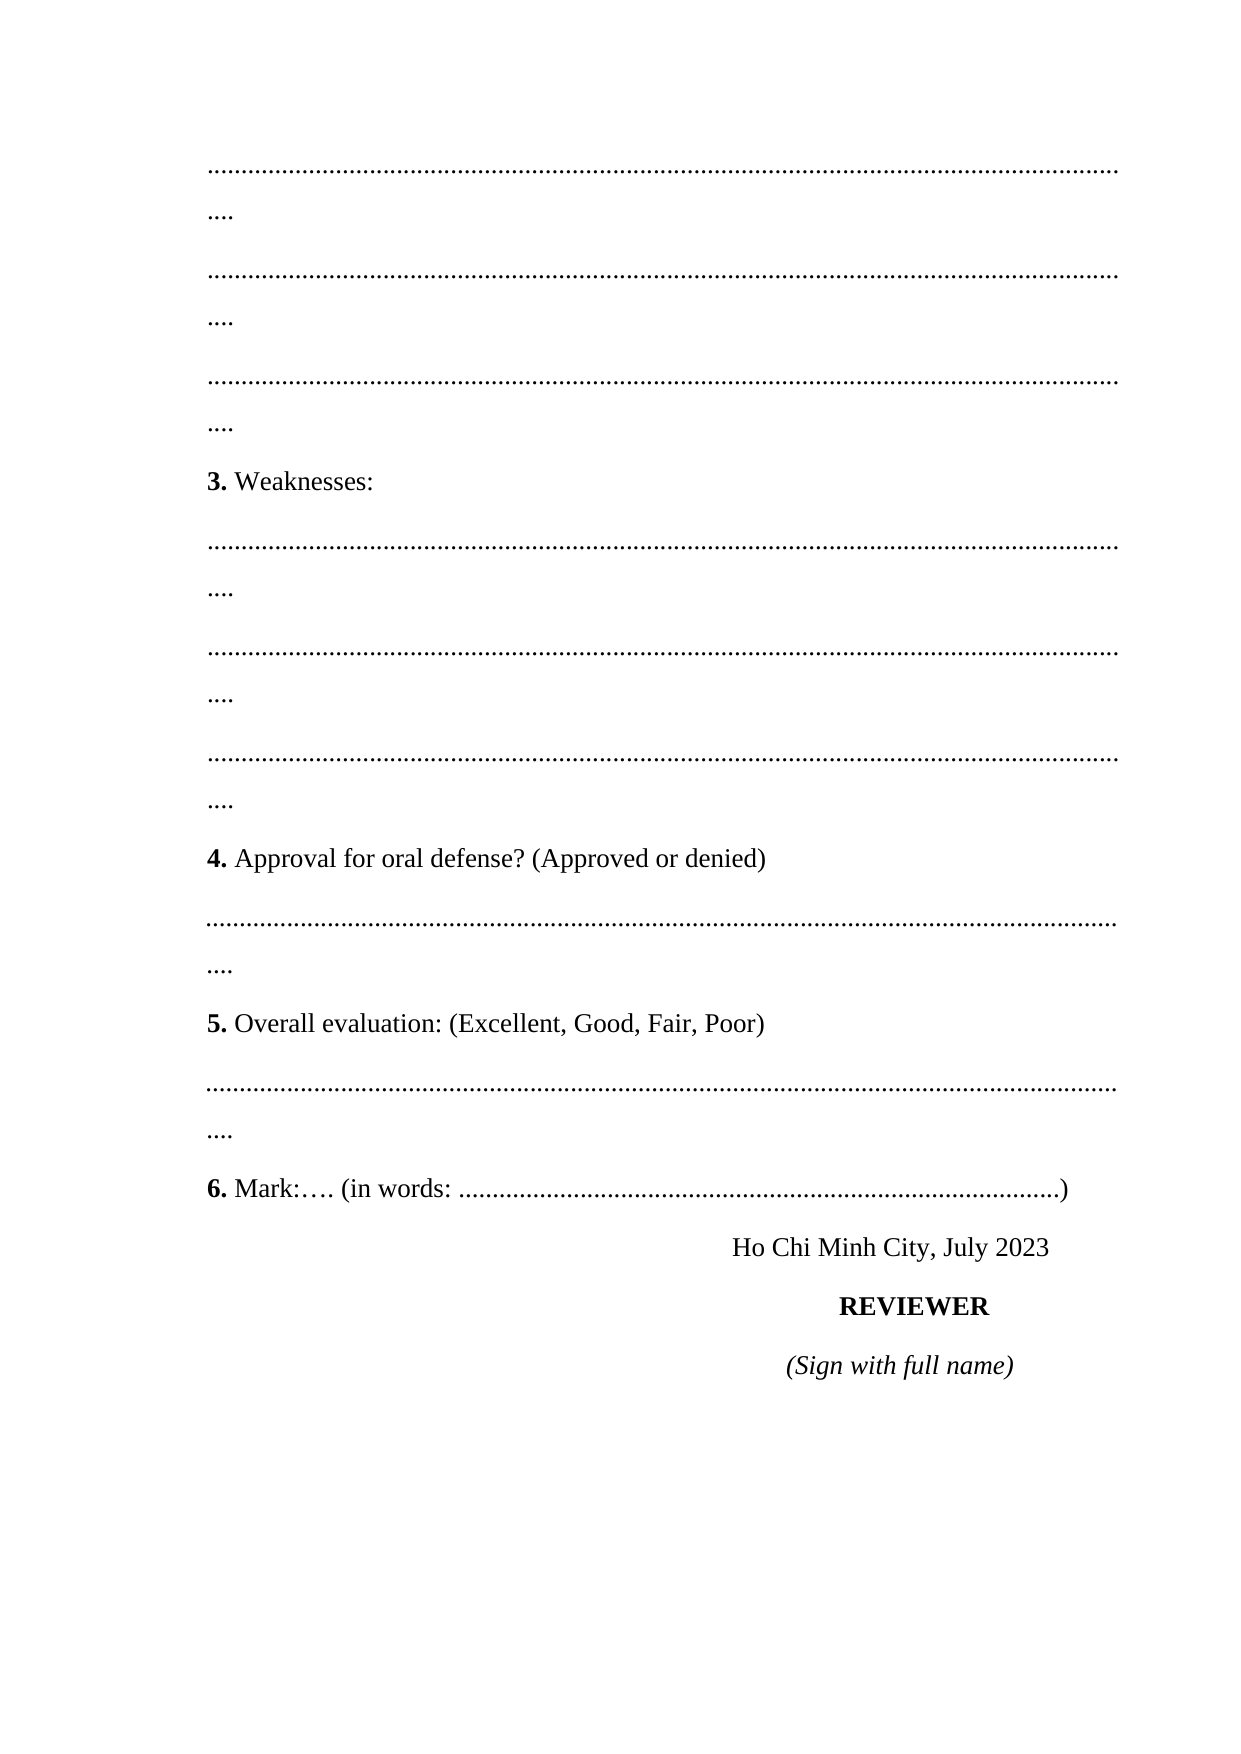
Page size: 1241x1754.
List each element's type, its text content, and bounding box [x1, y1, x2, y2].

text ........................................................................................................................................... [205, 901, 1122, 979]
text ........................................................................................................................................... [205, 1066, 1122, 1144]
text ........................................................................................................................................... [207, 630, 1122, 708]
text ........................................................................................................................................... [207, 736, 1122, 814]
text (Sign with full name) [207, 1349, 1122, 1381]
text Ho Chi Minh City, July 2023 [684, 1231, 1122, 1262]
list Mark:…. (in words: .........................................................................................) [207, 1172, 1122, 1203]
text REVIEWER [690, 1290, 1122, 1321]
list Overall evaluation: (Excellent, Good, Fair, Poor) [207, 1007, 1122, 1038]
text ........................................................................................................................................... [207, 148, 1122, 226]
list Approval for oral defense? (Approved or denied) [207, 842, 1122, 873]
list Weaknesses: [207, 465, 1122, 496]
text ........................................................................................................................................... [207, 524, 1122, 602]
text ........................................................................................................................................... [207, 359, 1122, 437]
text ........................................................................................................................................... [207, 253, 1122, 331]
